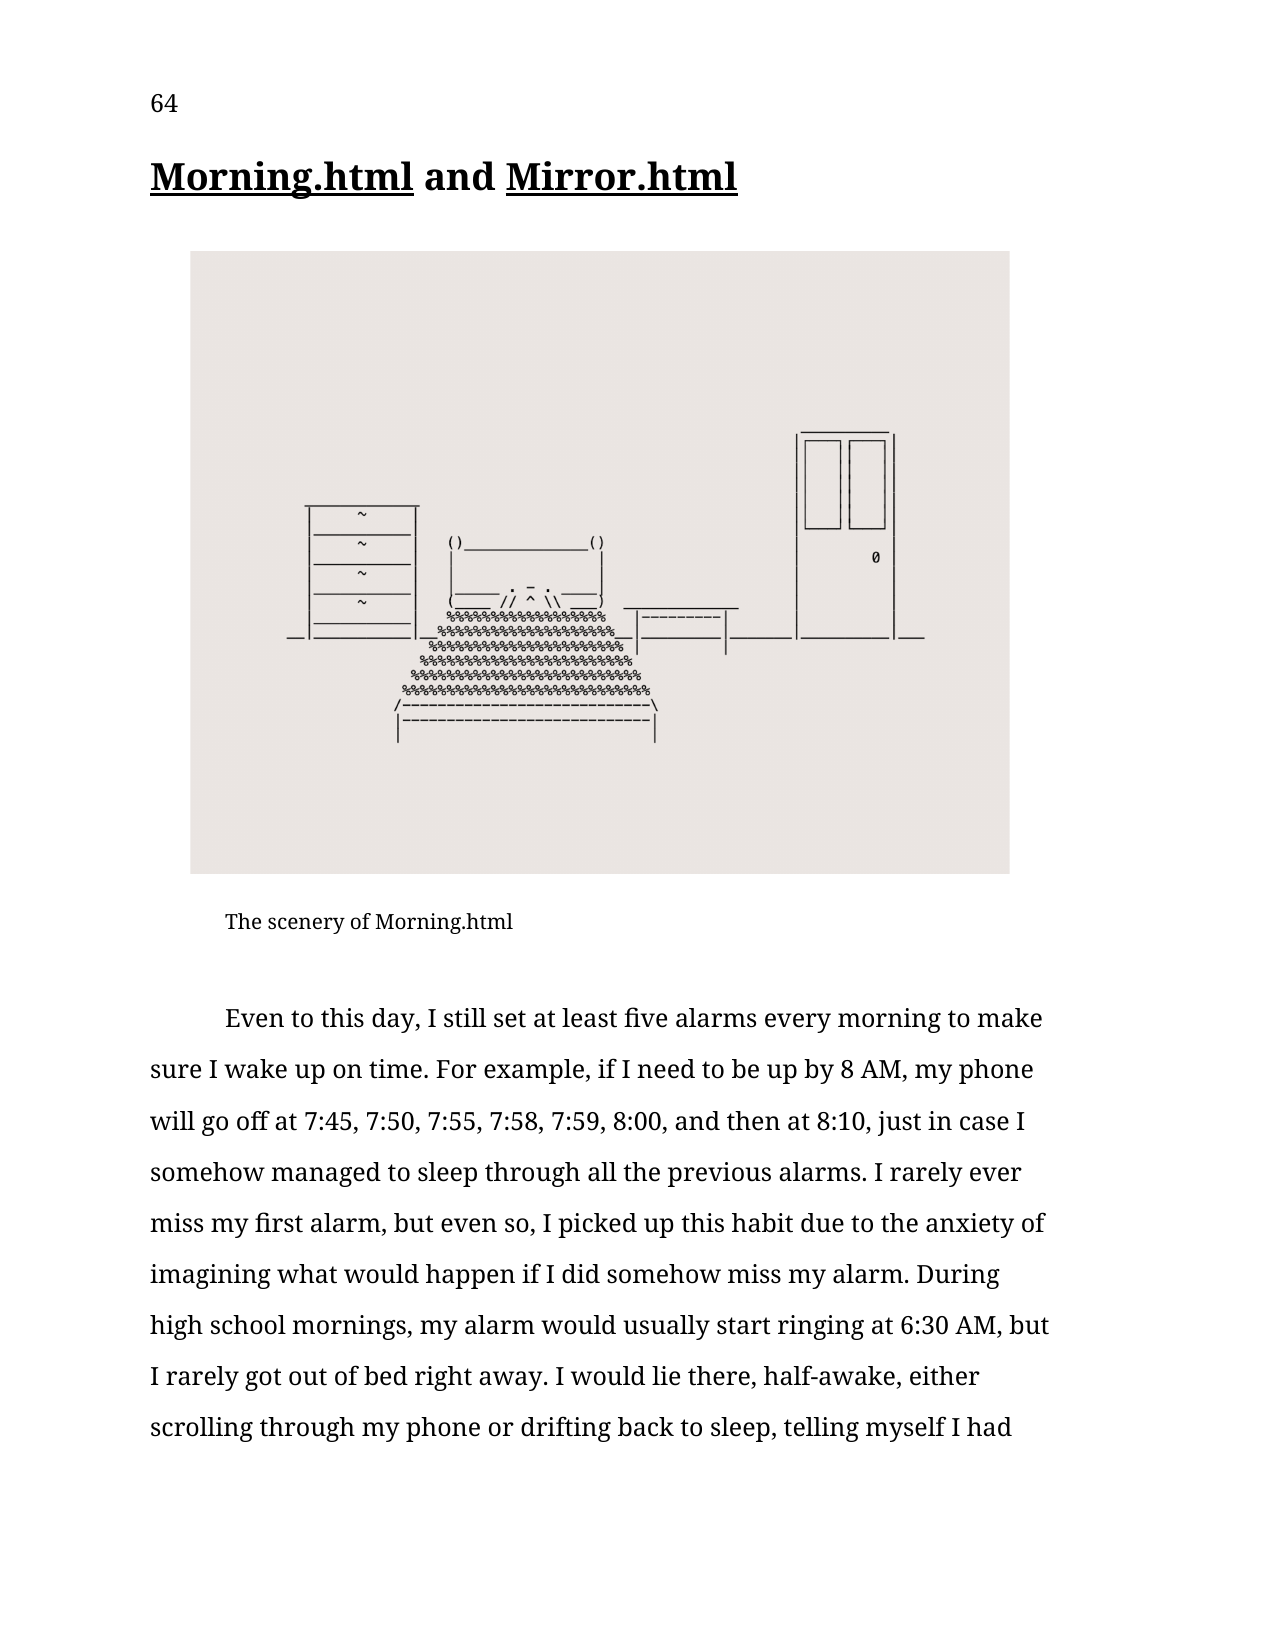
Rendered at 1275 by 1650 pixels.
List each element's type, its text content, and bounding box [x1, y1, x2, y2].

title The scenery of Morning.html [225, 907, 975, 936]
subtitle Morning.html and Mirror.html [150, 150, 1050, 201]
picture [190, 251, 1010, 874]
